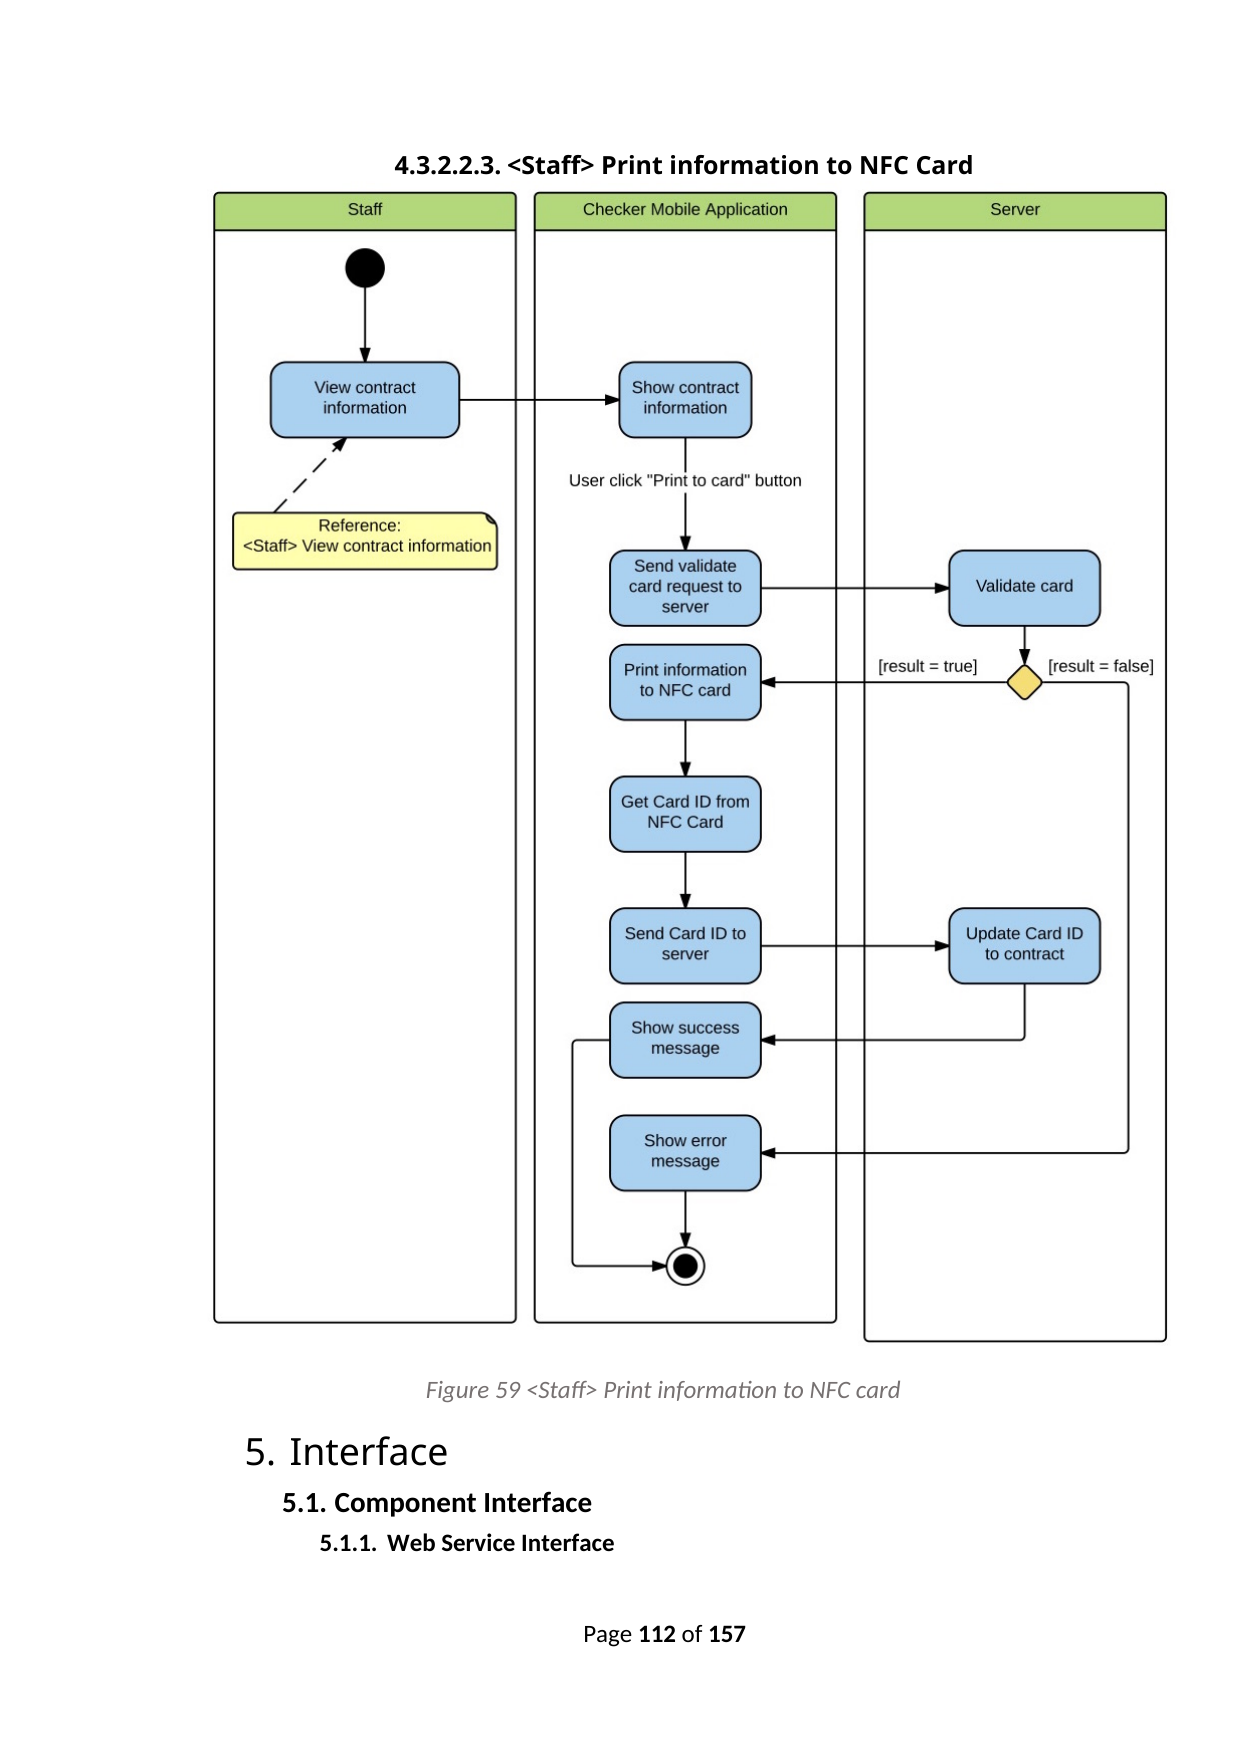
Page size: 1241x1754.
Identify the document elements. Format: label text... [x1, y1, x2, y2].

subtitle Interface [244, 1425, 1122, 1476]
subtitle Web Service Interface [319, 1527, 1122, 1557]
picture [206, 181, 1180, 1355]
subtitle <Staff> Print information to NFC Card [394, 148, 1122, 181]
text Figure <Staff> Print information to NFC card [207, 1374, 1122, 1404]
subtitle Component Interface [282, 1484, 1122, 1520]
